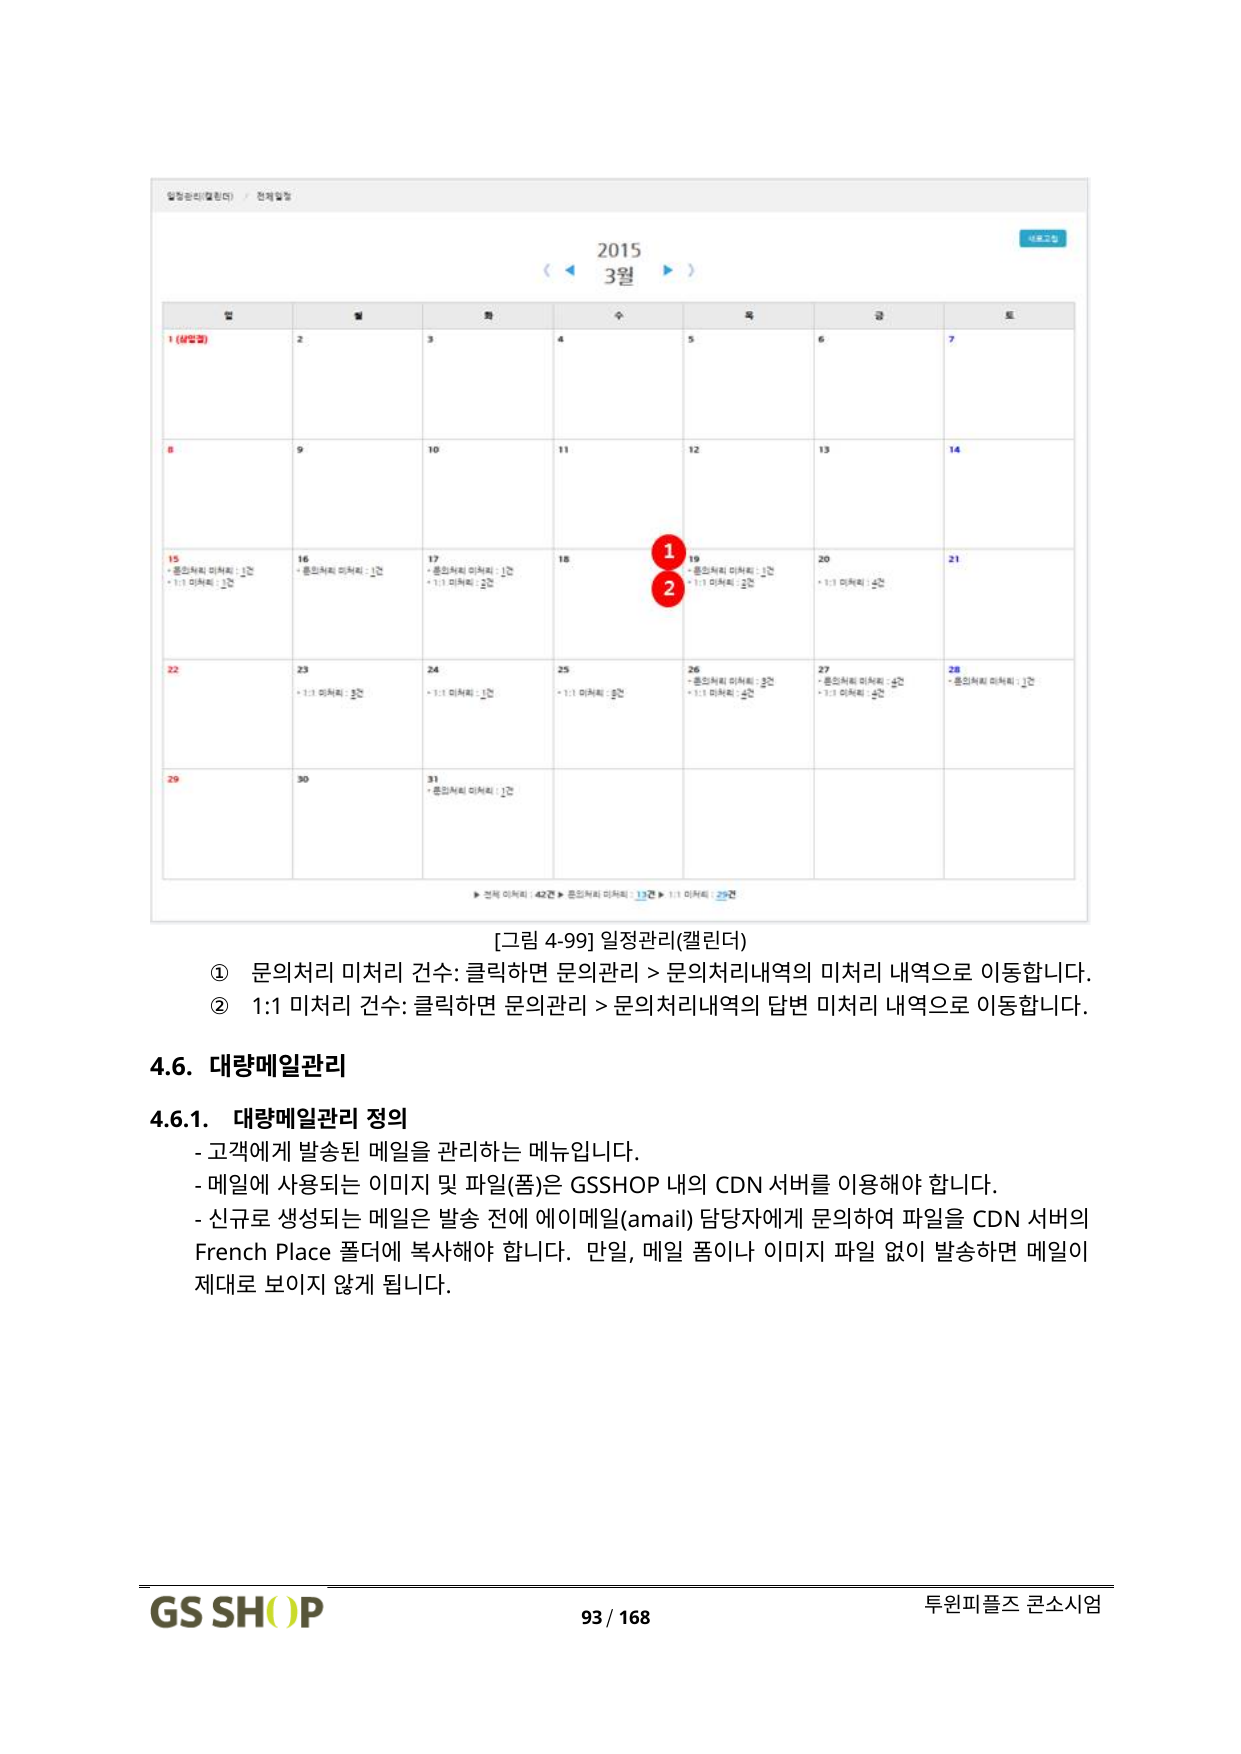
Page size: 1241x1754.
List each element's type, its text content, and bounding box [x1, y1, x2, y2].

subtitle 1:1 미처리 건수: 클릭하면 문의관리 > 문의처리내역의 답변 미처리 내역으로 이동합니다. [209, 988, 1090, 1021]
picture [150, 177, 1091, 925]
subtitle 대량메일관리 [150, 1046, 1090, 1082]
text - 신규로 생성되는 메일은 발송 전에 에이메일(amail) 담당자에게 문의하여 파일을 CDN 서버의 French Place 폴더에 복사해야 합니다. 만일, 메일 폼이나 이미지 파일 없이 발송하면 메일이 제대로 보이지 않게 됩니다. [194, 1200, 1090, 1300]
picture [150, 1587, 328, 1631]
text - 메일에 사용되는 이미지 및 파일(폼)은 GSSHOP 내의 CDN서버를 이용해야 합니다. [194, 1167, 1090, 1200]
subtitle 대량메일관리 정의 [150, 1100, 1067, 1134]
text - 고객에게 발송된 메일을 관리하는 메뉴입니다. [194, 1134, 1090, 1167]
subtitle 문의처리 미처리 건수: 클릭하면 문의관리 > 문의처리내역의 미처리 내역으로 이동합니다. [209, 954, 1090, 988]
